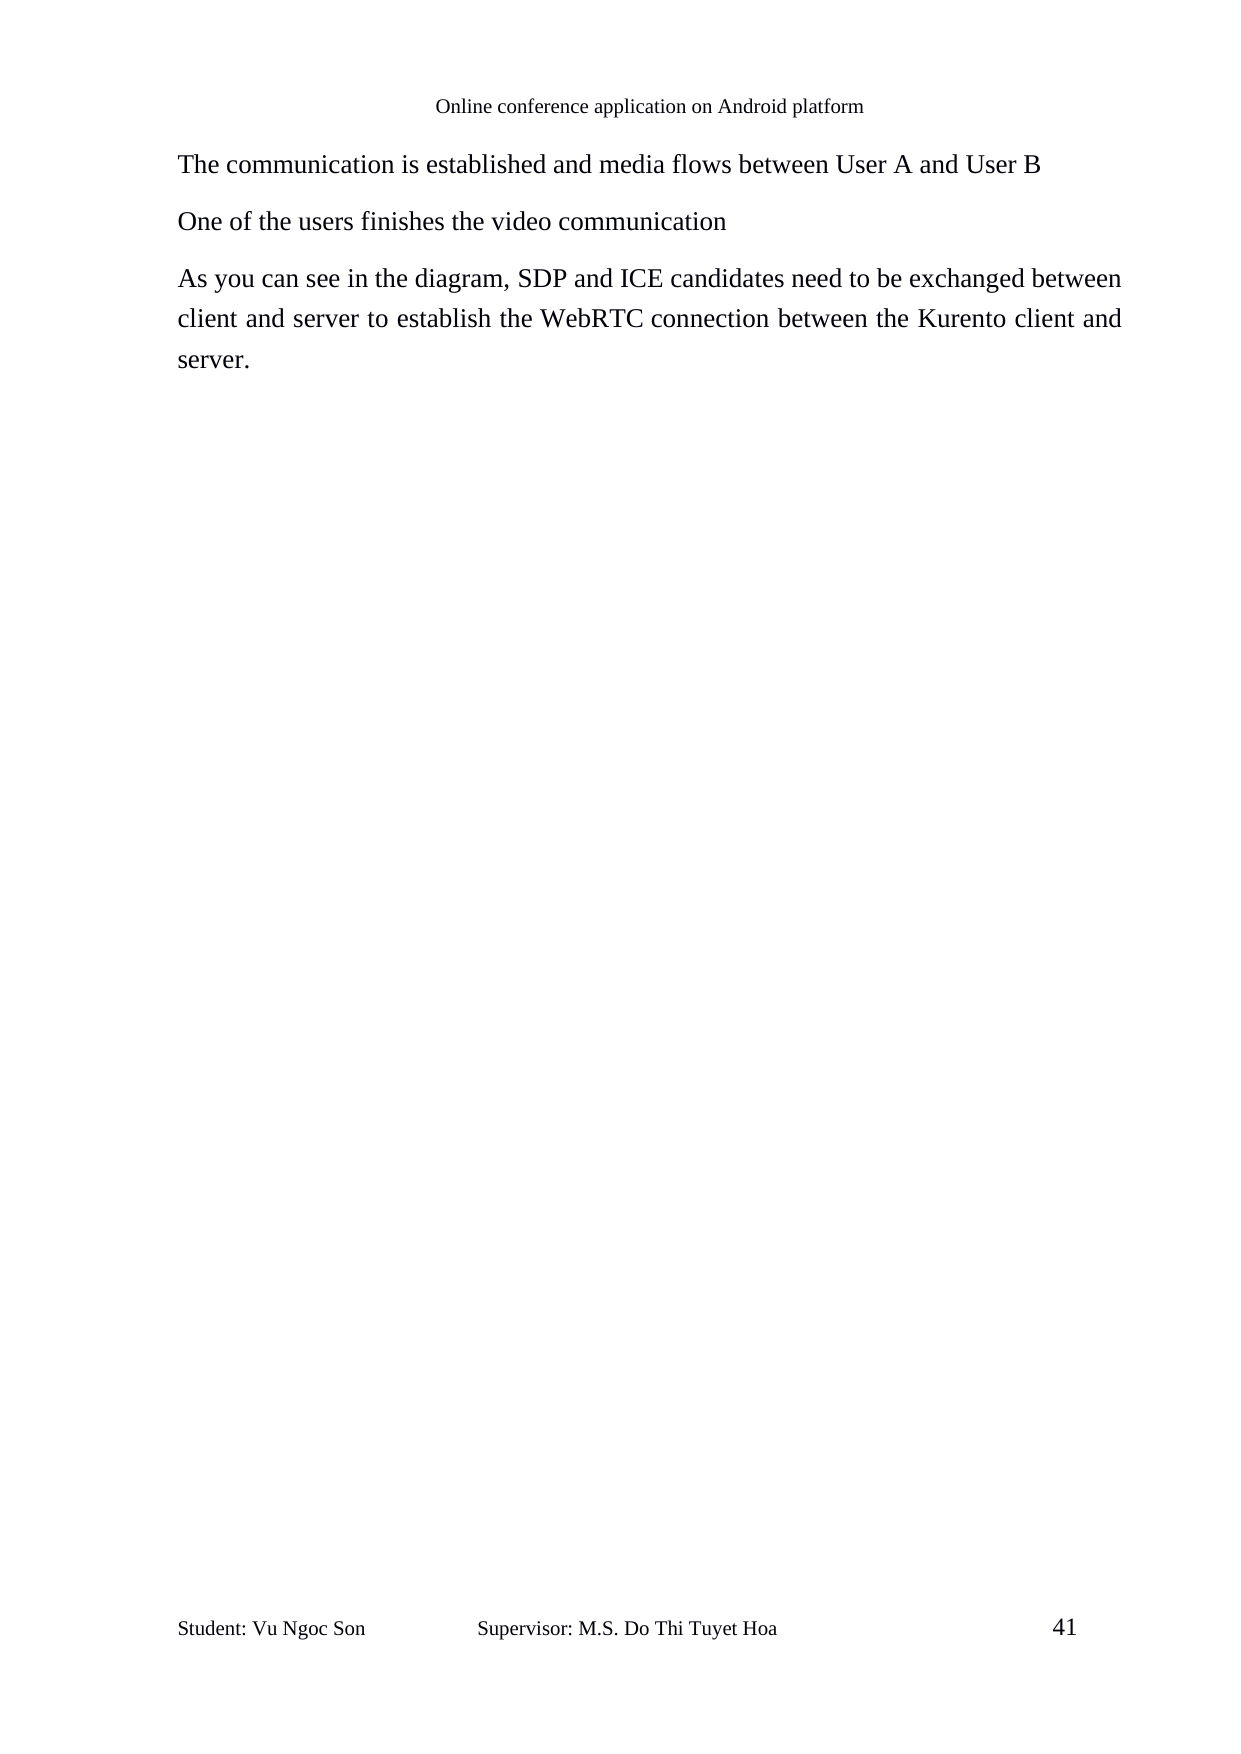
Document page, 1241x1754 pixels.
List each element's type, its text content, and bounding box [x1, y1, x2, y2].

text One of the users finishes the video communication [177, 205, 1122, 236]
text The communication is established and media flows between User A and User B [177, 148, 1122, 179]
text As you can see in the diagram, SDP and ICE candidates need to be exchanged between client and server to establish the WebRTC connection between the Kurento client and server. [177, 262, 1122, 374]
